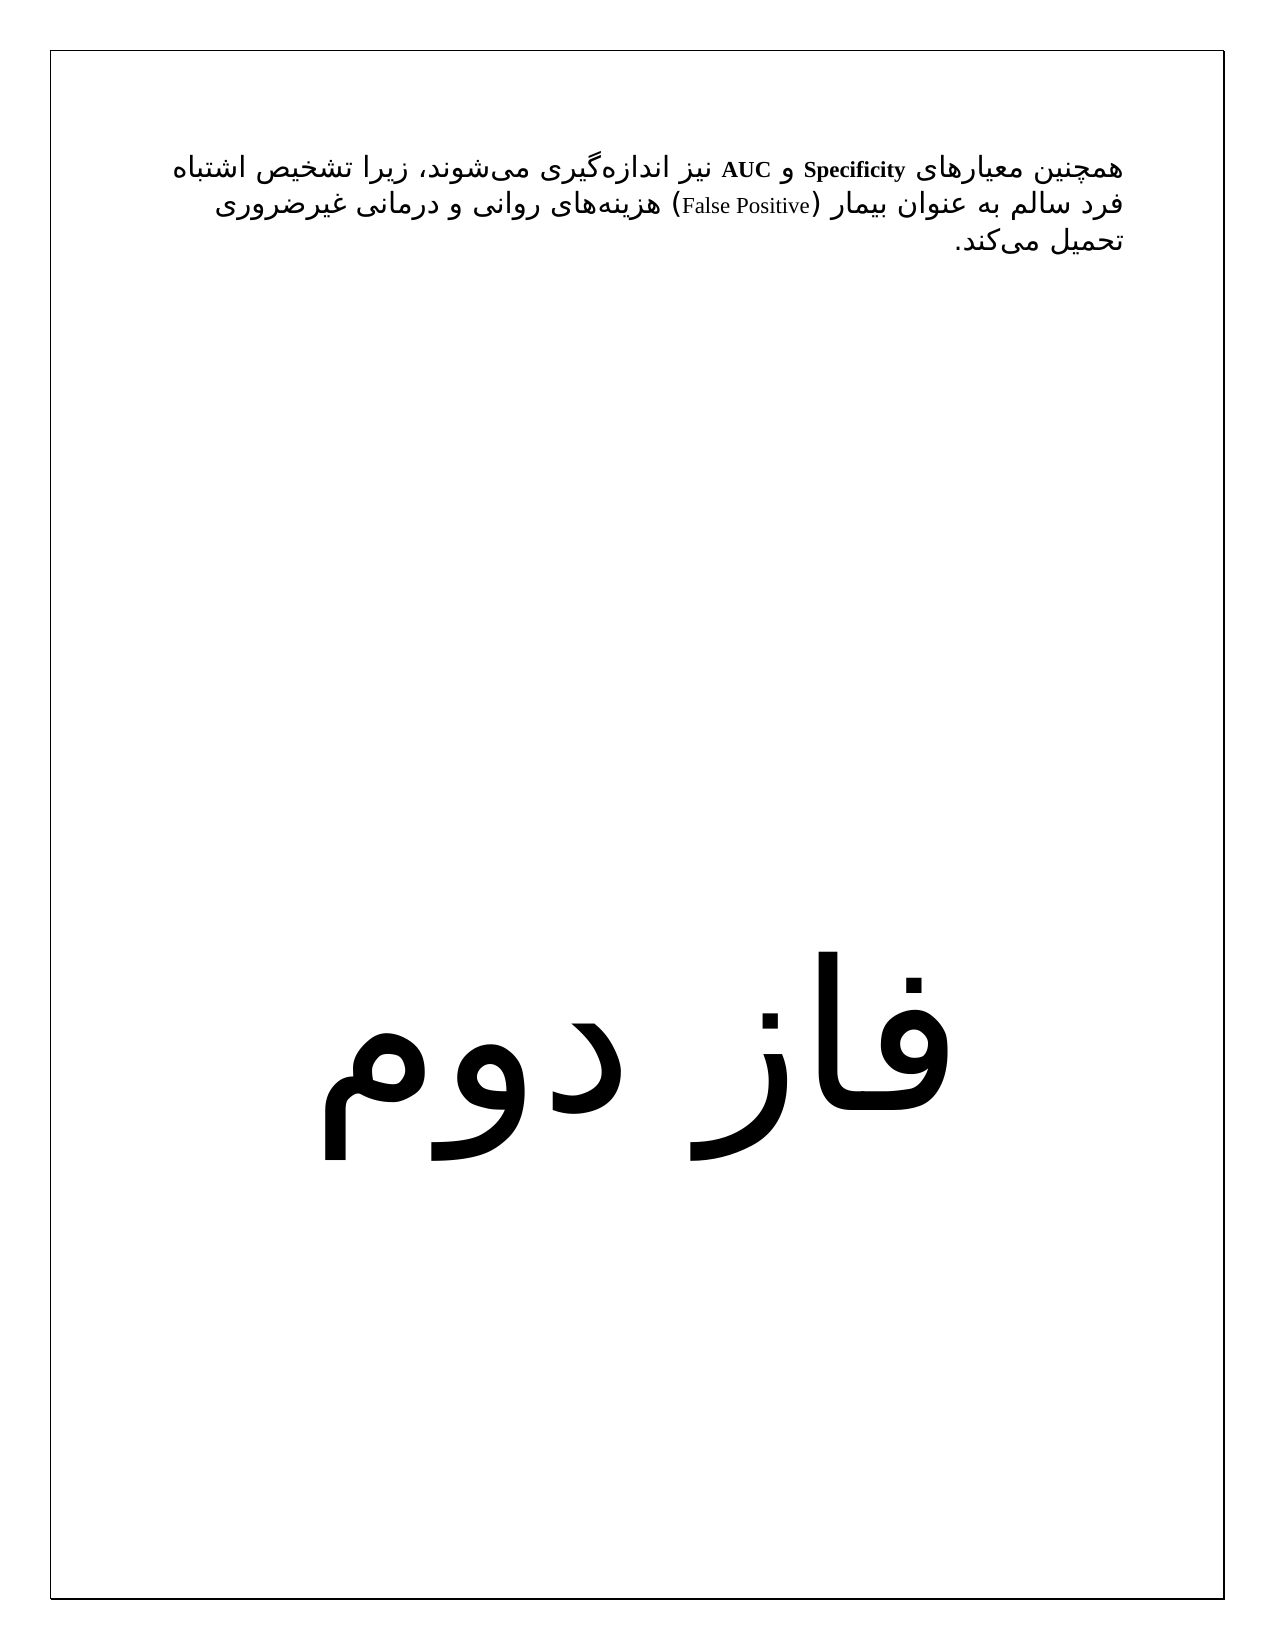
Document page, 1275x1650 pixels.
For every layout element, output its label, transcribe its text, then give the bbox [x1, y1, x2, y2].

text همچنین معیارهای Specificity و AUC نیز اندازه‌گیری می‌شوند، زیرا تشخیص اشتباه فرد سالم به عنوان بیمار (False Positive) هزینه‌های روانی و درمانی غیرضروری تحمیل می‌کند. [150, 150, 1124, 257]
subtitle فاز دوم [150, 916, 1124, 1159]
